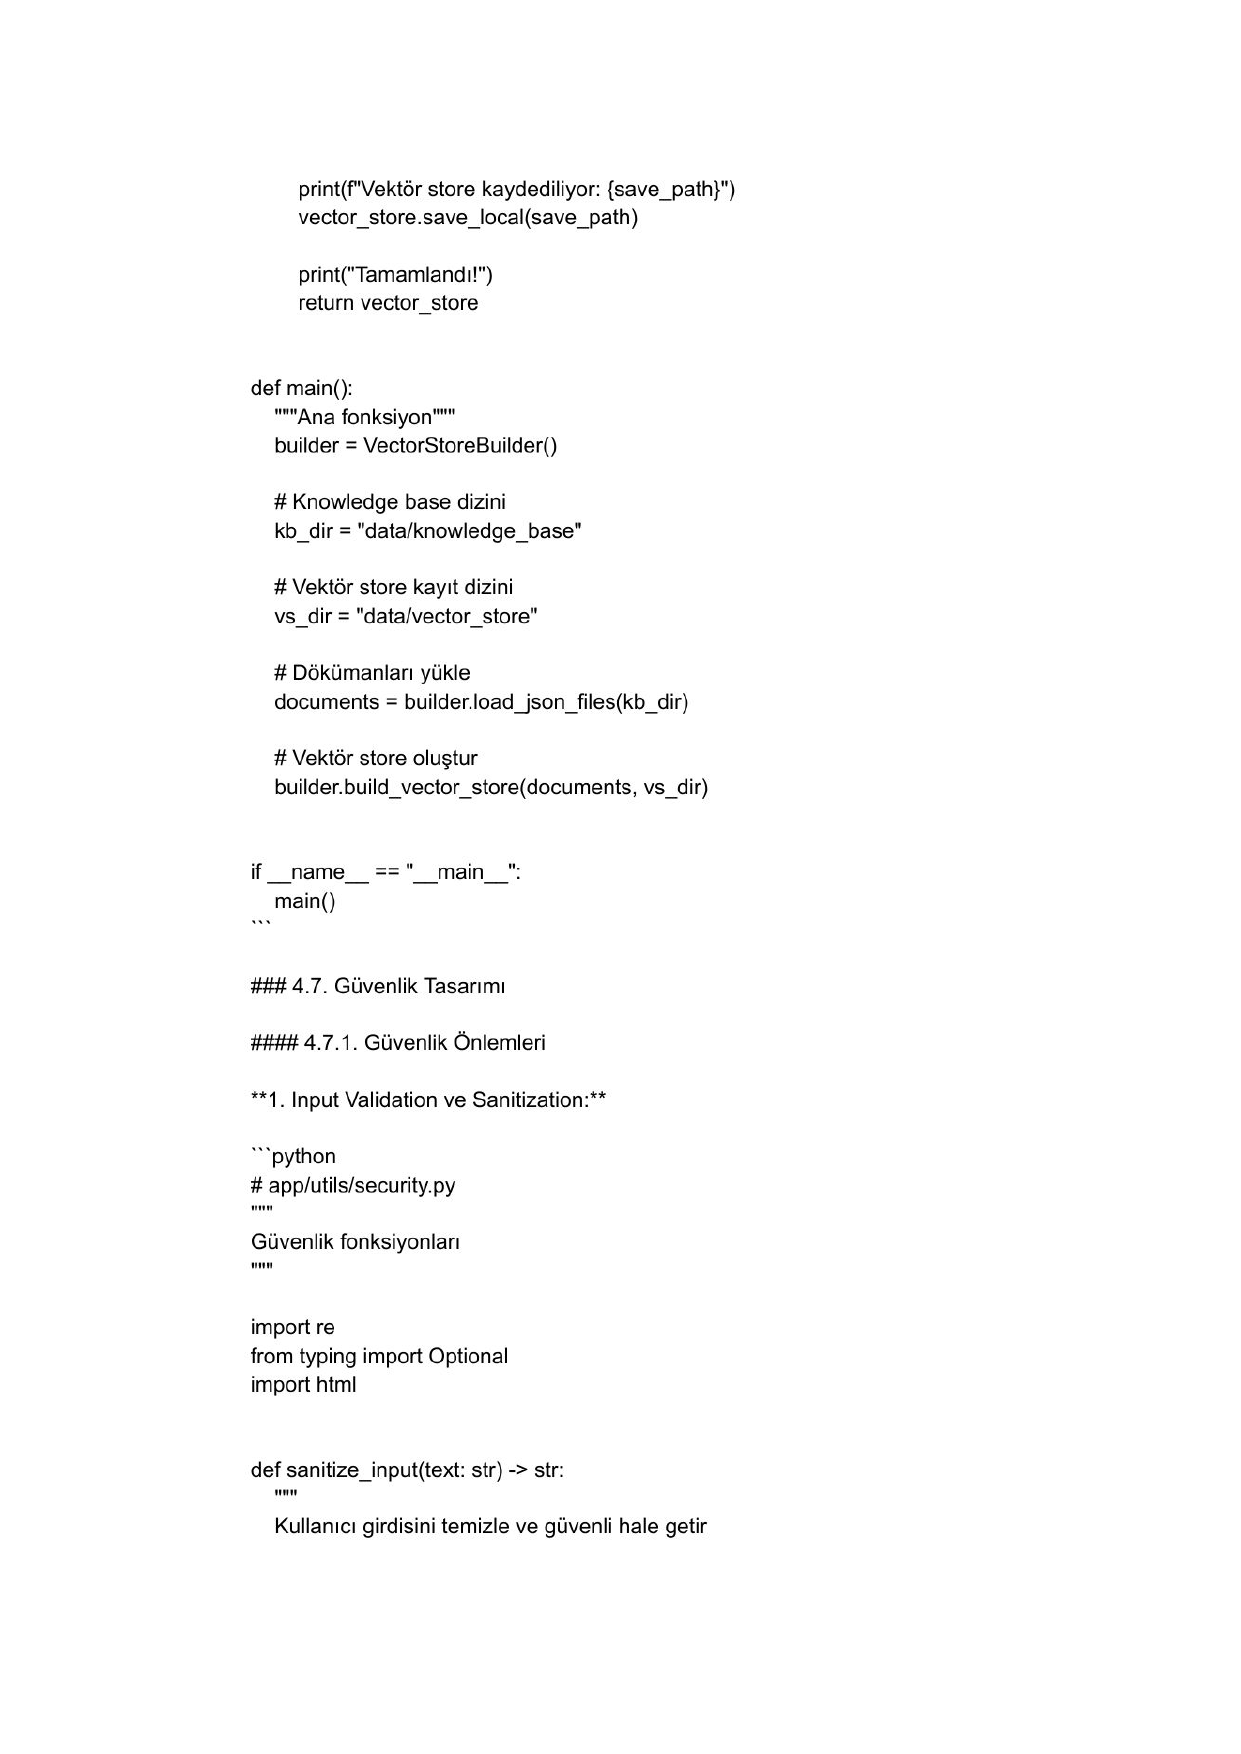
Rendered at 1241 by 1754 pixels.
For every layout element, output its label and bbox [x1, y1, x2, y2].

picture [56, 37, 1222, 1685]
